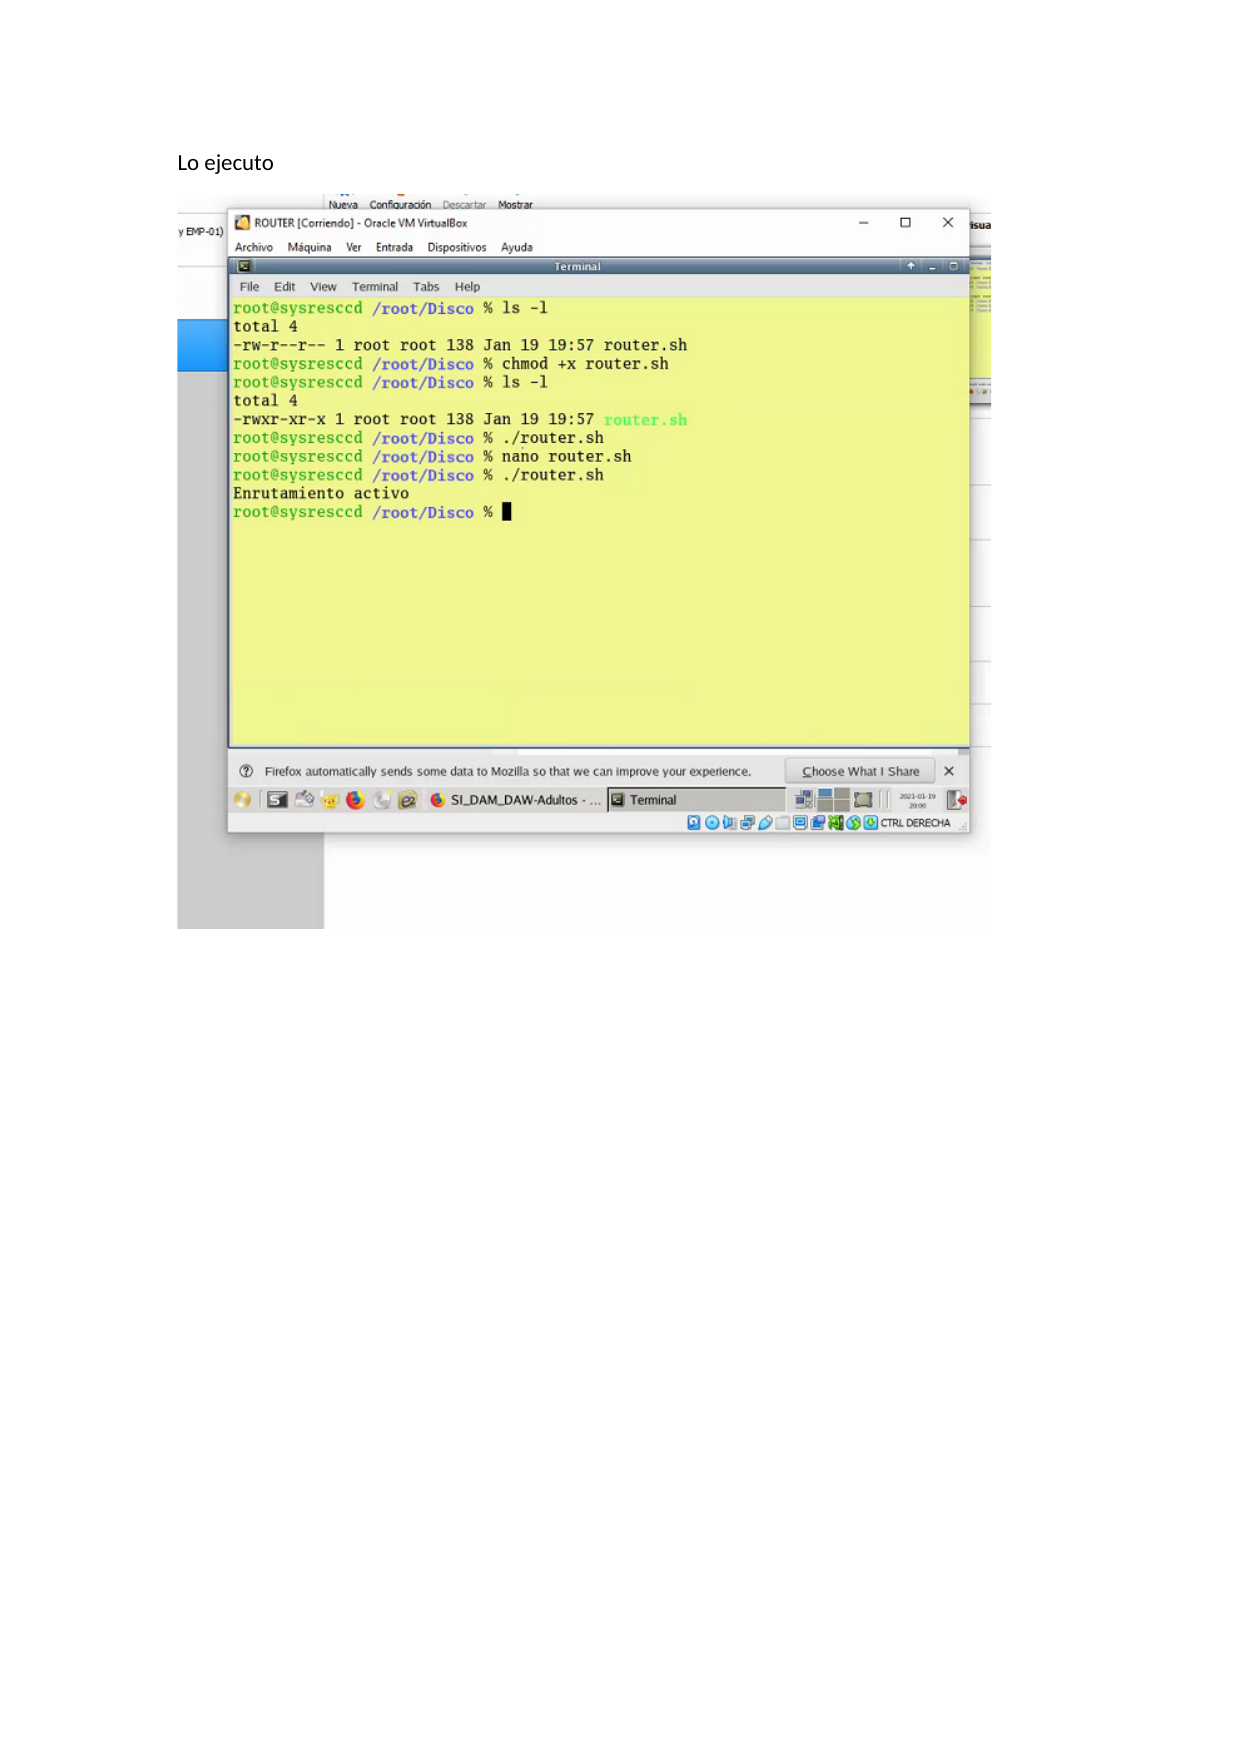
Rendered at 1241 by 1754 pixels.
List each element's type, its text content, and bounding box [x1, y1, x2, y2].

text Lo ejecuto [177, 148, 1063, 176]
picture [177, 194, 992, 929]
